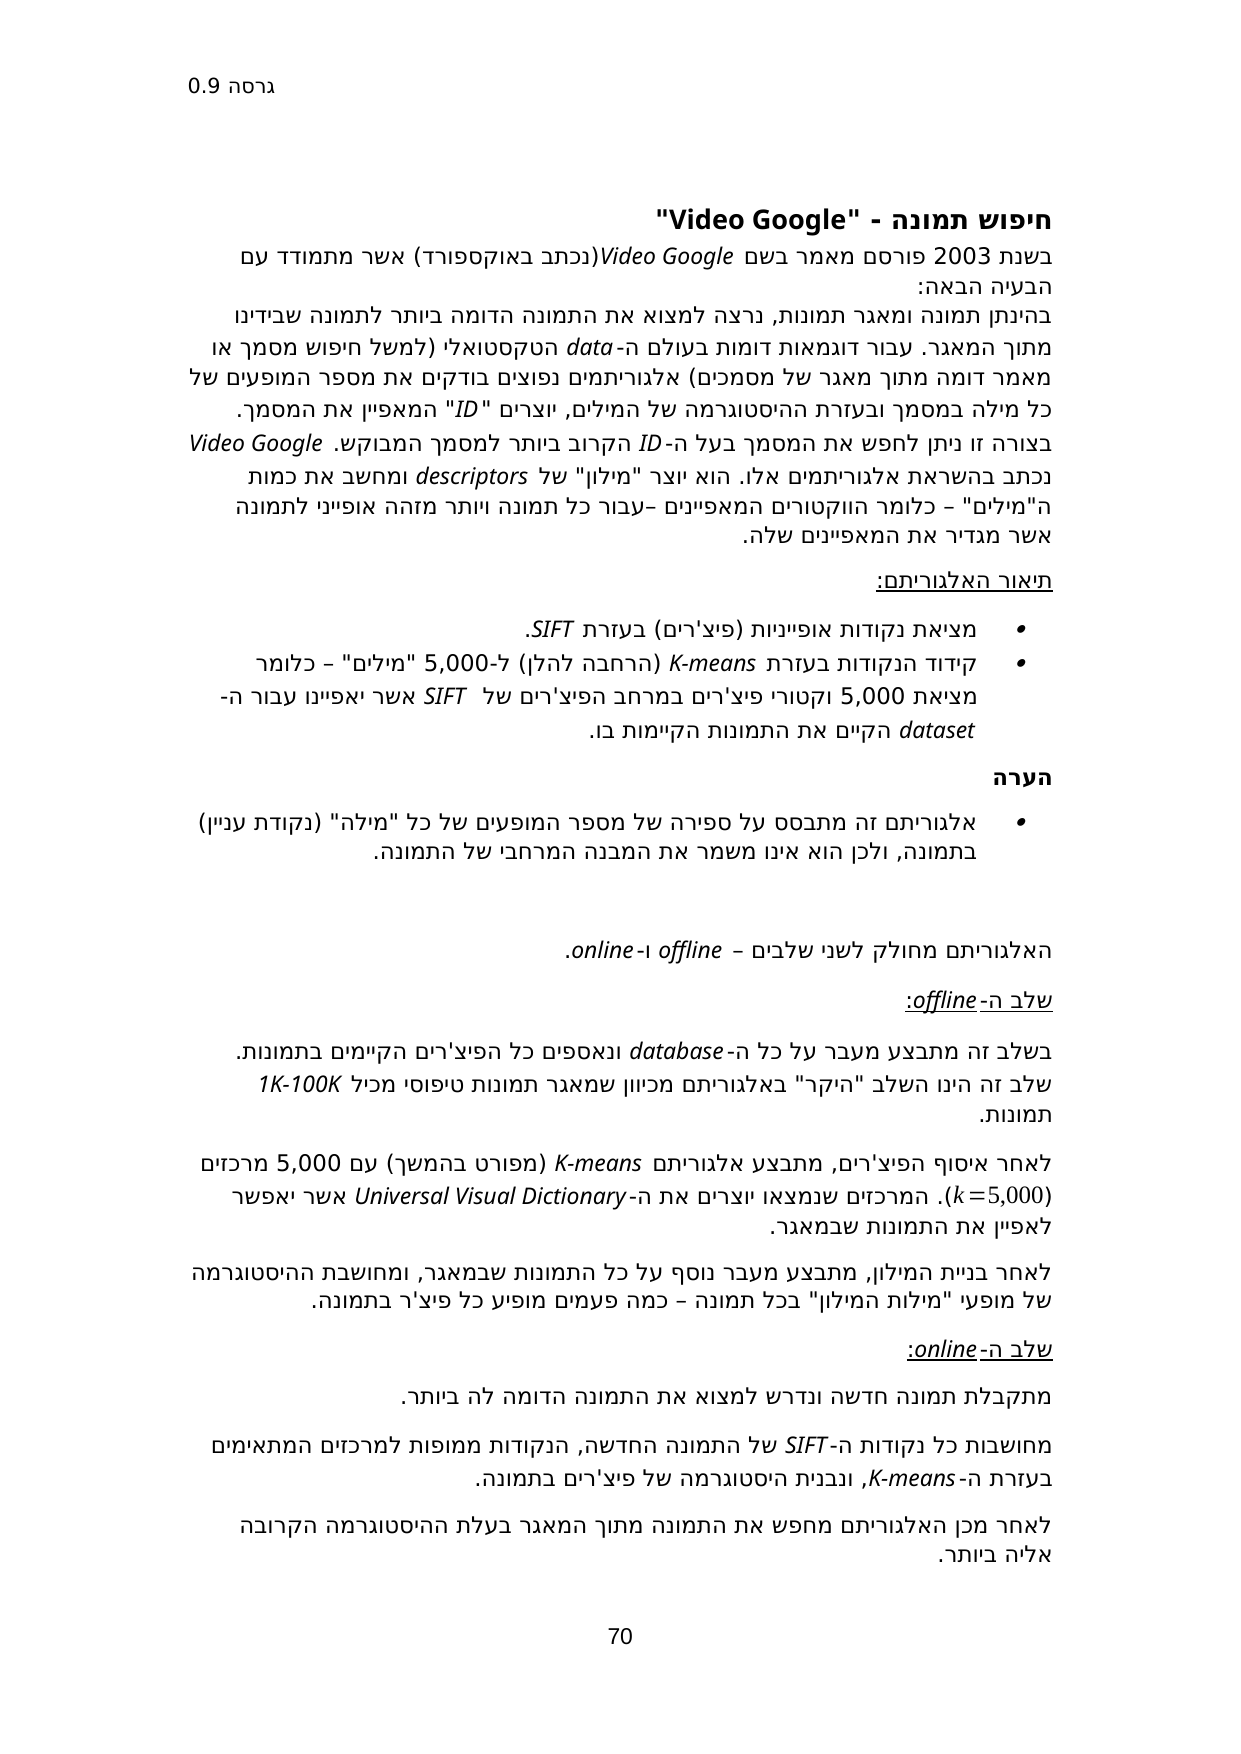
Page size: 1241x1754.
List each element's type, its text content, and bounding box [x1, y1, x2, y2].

text הערה [187, 764, 1053, 791]
text שלב ה-online: [187, 1333, 1053, 1364]
text בשלב זה מתבצע מעבר על כל ה-database ונאספים כל הפיצ'רים הקיימים בתמונות. שלב זה הינו השלב "היקר" באלגוריתם מכיוון שמאגר תמונות טיפוסי מכיל 1K-100K תמונות. [187, 1035, 1053, 1128]
text מתקבלת תמונה חדשה ונדרש למצוא את התמונה הדומה לה ביותר. [187, 1383, 1053, 1410]
list מציאת נקודות אופייניות (פיצ'רים) בעזרת SIFT. [187, 613, 1015, 644]
text לאחר איסוף הפיצ'רים, מתבצע אלגוריתם K-means (מפורט בהמשך) עם 5,000 מרכזים (). המרכזים שנמצאו יוצרים את ה-Universal Visual Dictionary אשר יאפשר לאפיין את התמונות שבמאגר. [187, 1147, 1053, 1240]
text בשנת 2003 פורסם מאמר בשם Video Google(נכתב באוקספורד) אשר מתמודד עם הבעיה הבאה: בהינתן תמונה ומאגר תמונות, נרצה למצוא את התמונה הדומה ביותר לתמונה שבידינו מתוך המאגר. עבור דוגמאות דומות בעולם ה-data הטקסטואלי (למשל חיפוש מסמך או מאמר דומה מתוך מאגר של מסמכים) אלגוריתמים נפוצים בודקים את מספר המופעים של כל מילה במסמך ובעזרת ההיסטוגרמה של המילים, יוצרים "ID" המאפיין את המסמך. בצורה זו ניתן לחפש את המסמך בעל ה-ID הקרוב ביותר למסמך המבוקש. Video Google נכתב בהשראת אלגוריתמים אלו. הוא יוצר "מילון" של descriptors ומחשב את כמות ה"מילים" – כלומר הווקטורים המאפיינים –עבור כל תמונה ויותר מזהה אופייני לתמונה אשר מגדיר את המאפיינים שלה. [187, 240, 1053, 548]
text לאחר בניית המילון, מתבצע מעבר נוסף על כל התמונות שבמאגר, ומחושבת ההיסטוגרמה של מופעי "מילות המילון" בכל תמונה – כמה פעמים מופיע כל פיצ'ר בתמונה. [187, 1259, 1053, 1314]
list קידוד הנקודות בעזרת K-means (הרחבה להלן) ל-5,000 "מילים" – כלומר מציאת 5,000 וקטורי פיצ'רים במרחב הפיצ'רים של SIFT אשר יאפיינו עבור ה-dataset הקיים את התמונות הקיימות בו. [187, 646, 1015, 745]
list אלגוריתם זה מתבסס על ספירה של מספר המופעים של כל "מילה" (נקודת עניין) בתמונה, ולכן הוא אינו משמר את המבנה המרחבי של התמונה. [187, 809, 1015, 865]
text מחושבות כל נקודות ה-SIFT של התמונה החדשה, הנקודות ממופות למרכזים המתאימים בעזרת ה-K-means, ונבנית היסטוגרמה של פיצ'רים בתמונה. [187, 1429, 1053, 1493]
text שלב ה-offline: [187, 984, 1053, 1016]
text תיאור האלגוריתם: [187, 567, 1053, 594]
text לאחר מכן האלגוריתם מחפש את התמונה מתוך המאגר בעלת ההיסטוגרמה הקרובה אליה ביותר. [187, 1513, 1053, 1568]
text האלגוריתם מחולק לשני שלבים – offline ו-online. [187, 934, 1053, 965]
subtitle חיפוש תמונה - "Video Google" [187, 200, 1053, 237]
